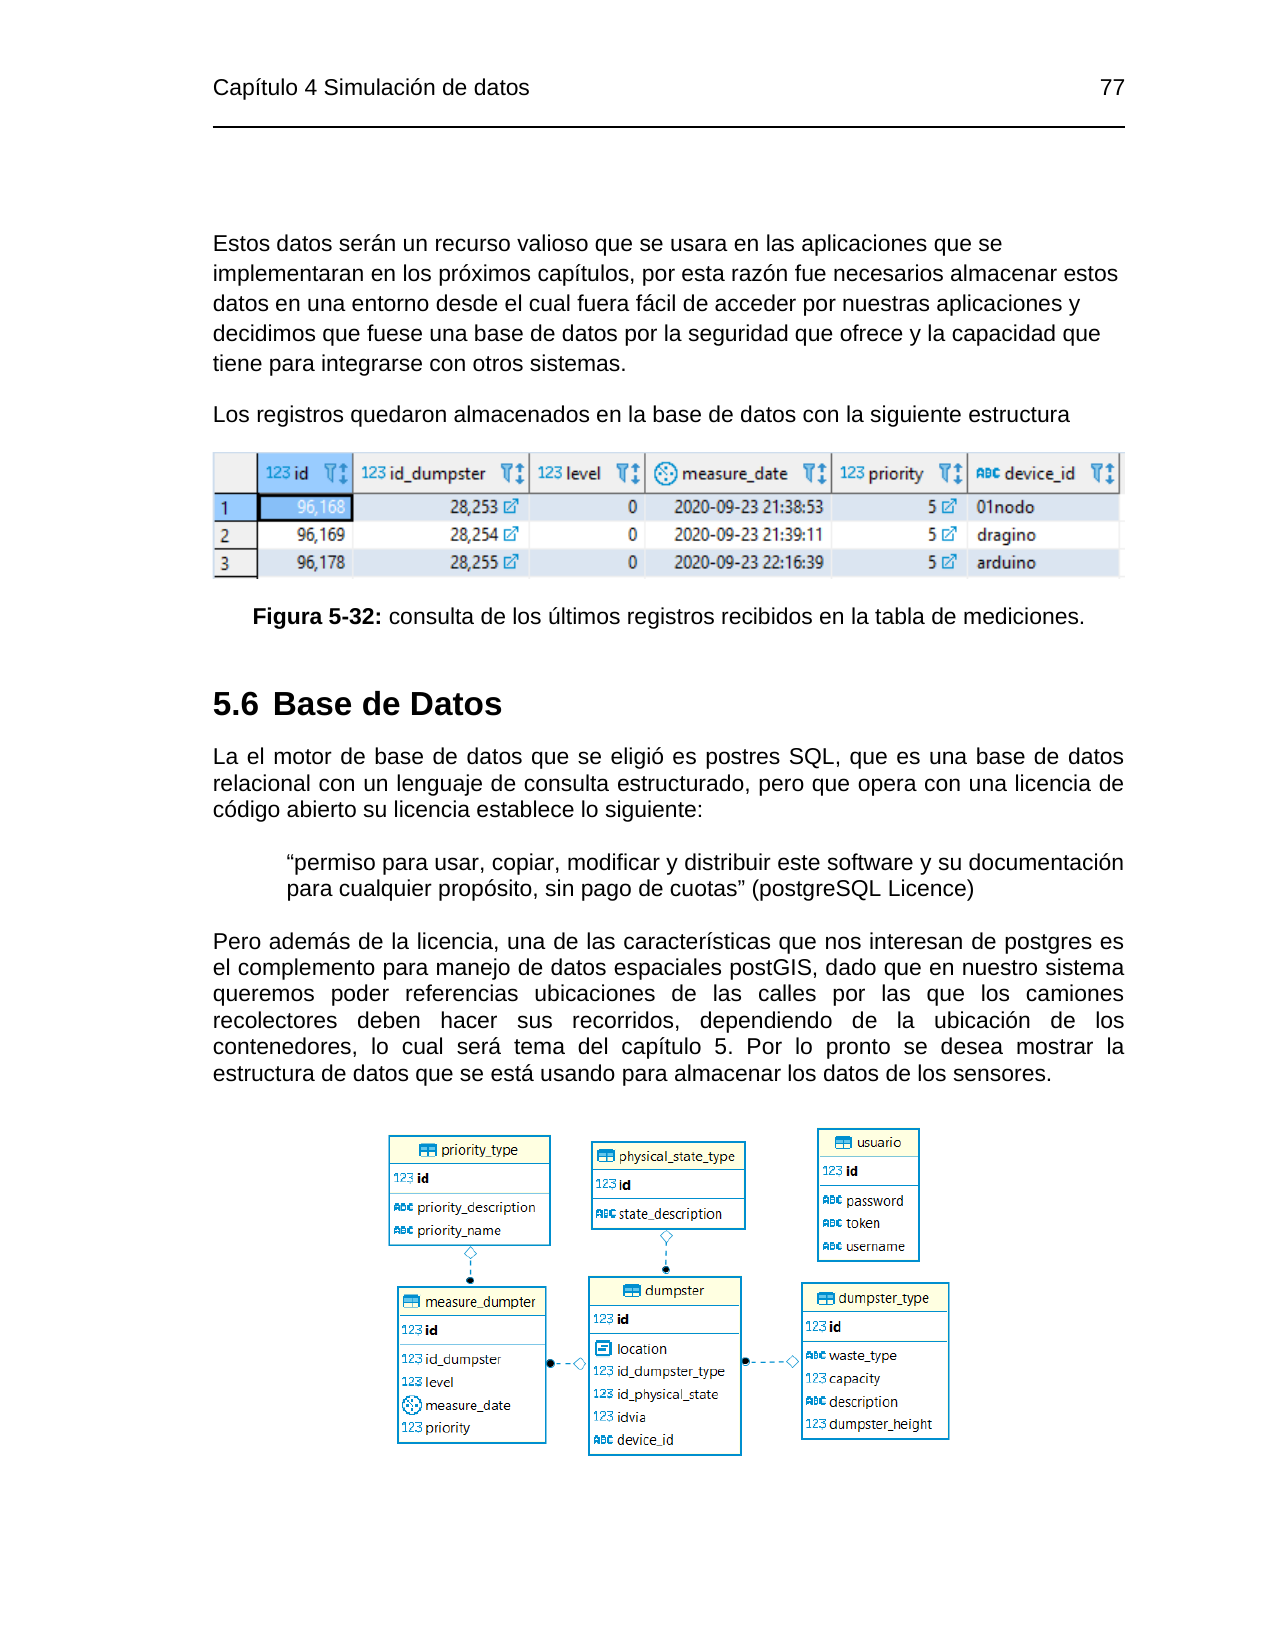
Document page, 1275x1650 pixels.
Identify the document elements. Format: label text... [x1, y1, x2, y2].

picture [376, 1106, 962, 1483]
text Estos datos serán un recurso valioso que se usara en las aplicaciones que se implementaran en los próximos capítulos, por esta razón fue necesarios almacenar estos datos en una entorno desde el cual fuera fácil de acceder por nuestras aplicaciones y decidimos que fuese una base de datos por la seguridad que ofrece y la capacidad que tiene para integrarse con otros sistemas. [213, 229, 1125, 377]
list La el motor de base de datos que se eligió es postres SQL, que es una base de datos relacional con un lenguaje de consulta estructurado, pero que opera con una licencia de código abierto su licencia establece lo siguiente: [213, 743, 1125, 822]
list “permiso para usar, copiar, modificar y distribuir este software y su documentación para cualquier propósito, sin pago de cuotas” (postgreSQL Licence) [286, 849, 1125, 901]
subtitle Base de Datos [213, 684, 1125, 722]
picture [212, 452, 1125, 579]
text Pero además de la licencia, una de las características que nos interesan de postgres es el complemento para manejo de datos espaciales postGIS, dado que en nuestro sistema queremos poder referencias ubicaciones de las calles por las que los camiones recolectores deben hacer sus recorridos, dependiendo de la ubicación de los contenedores, lo cual será tema del capítulo 5. Por lo pronto se desea mostrar la estructura de datos que se está usando para almacenar los datos de los sensores. [213, 928, 1125, 1086]
text Los registros quedaron almacenados en la base de datos con la siguiente estructura [213, 401, 1125, 428]
list Figura 5-32: consulta de los últimos registros recibidos en la tabla de mediciones. [213, 603, 1125, 629]
